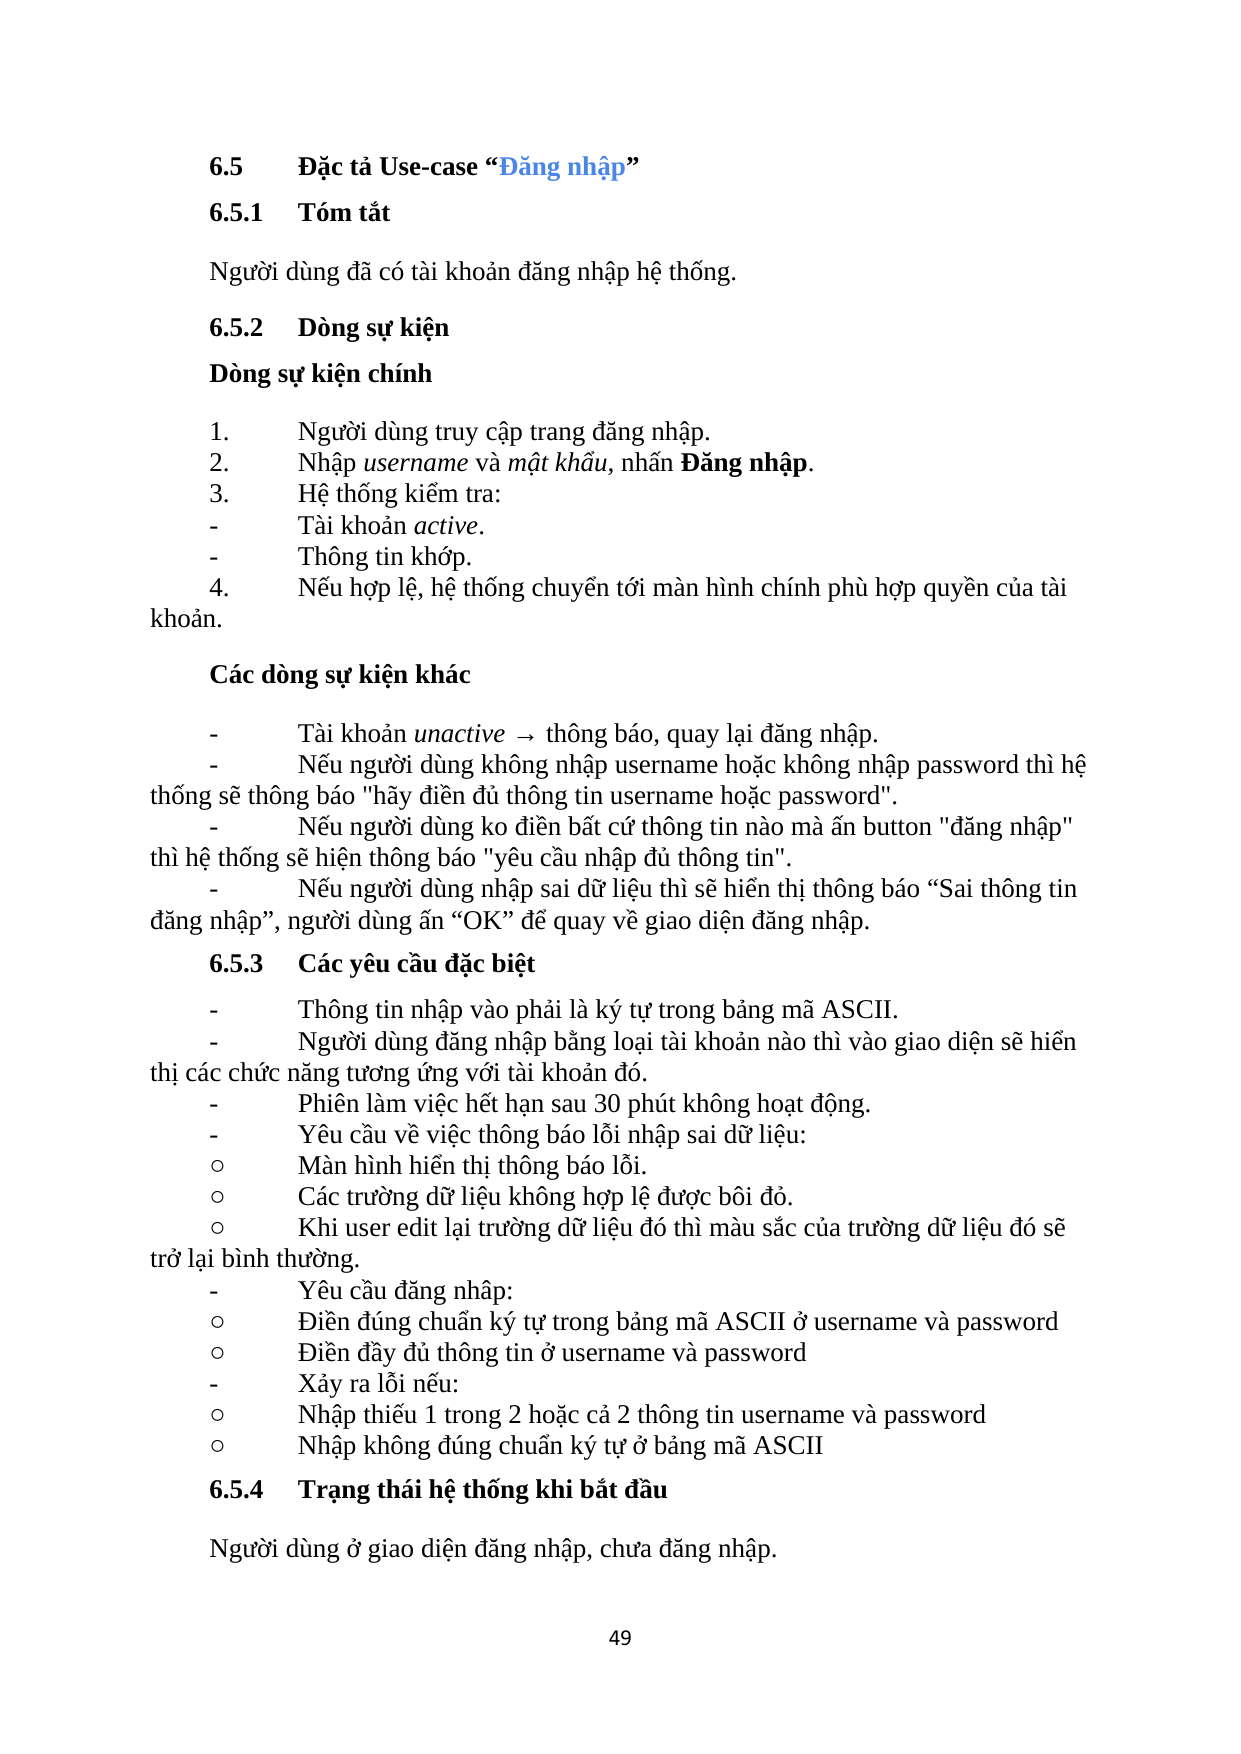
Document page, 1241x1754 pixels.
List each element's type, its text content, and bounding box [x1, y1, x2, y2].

list Các trường dữ liệu không hợp lệ được bôi đỏ. [150, 1180, 1090, 1211]
list Điền đầy đủ thông tin ở username và password [150, 1336, 1090, 1367]
list Màn hình hiển thị thông báo lỗi. [150, 1149, 1090, 1180]
subtitle Các yêu cầu đặc biệt [150, 947, 1090, 978]
subtitle Đặc tả Use-case “Đăng nhập” [150, 150, 1090, 181]
list Nếu người dùng nhập sai dữ liệu thì sẽ hiển thị thông báo “Sai thông tin đăng nhập”, người dùng ấn “OK” để quay về giao diện đăng nhập. [150, 873, 1090, 935]
list Điền đúng chuẩn ký tự trong bảng mã ASCII ở username và password [150, 1305, 1090, 1336]
subtitle Trạng thái hệ thống khi bắt đầu [150, 1473, 1090, 1504]
text Người dùng ở giao diện đăng nhập, chưa đăng nhập. [150, 1532, 1090, 1563]
list Nếu người dùng ko điền bất cứ thông tin nào mà ấn button "đăng nhập" thì hệ thống sẽ hiện thông báo "yêu cầu nhập đủ thông tin". [150, 810, 1090, 873]
list Nhập thiếu 1 trong 2 hoặc cả 2 thông tin username và password [150, 1398, 1090, 1429]
list Nếu hợp lệ, hệ thống chuyển tới màn hình chính phù hợp quyền của tài khoản. [150, 571, 1090, 633]
list Tài khoản active. [150, 509, 1090, 540]
text Người dùng đã có tài khoản đăng nhập hệ thống. [150, 254, 1090, 286]
list Xảy ra lỗi nếu: [150, 1367, 1090, 1398]
list Yêu cầu đăng nhâp: [150, 1274, 1090, 1305]
list Thông tin khớp. [150, 540, 1090, 571]
list Nếu người dùng không nhập username hoặc không nhập password thì hệ thống sẽ thông báo "hãy điền đủ thông tin username hoặc password". [150, 748, 1090, 810]
subtitle Tóm tắt [150, 196, 1090, 227]
list Nhập username và mật khẩu, nhấn Đăng nhập. [150, 446, 1090, 478]
subtitle Dòng sự kiện [150, 311, 1090, 342]
subtitle Dòng sự kiện chính [150, 357, 1090, 388]
list Phiên làm việc hết hạn sau 30 phút không hoạt động. [150, 1087, 1090, 1118]
list Khi user edit lại trường dữ liệu đó thì màu sắc của trường dữ liệu đó sẽ trở lại bình thường. [150, 1211, 1090, 1274]
subtitle Các dòng sự kiện khác [150, 658, 1090, 689]
list Hệ thống kiểm tra: [150, 478, 1090, 509]
list Người dùng đăng nhập bằng loại tài khoản nào thì vào giao diện sẽ hiển thị các chức năng tương ứng với tài khoản đó. [150, 1024, 1090, 1087]
list Người dùng truy cập trang đăng nhập. [150, 415, 1090, 446]
list Yêu cầu về việc thông báo lỗi nhập sai dữ liệu: [150, 1118, 1090, 1149]
list Thông tin nhập vào phải là ký tự trong bảng mã ASCII. [150, 993, 1090, 1024]
list Tài khoản unactive → thông báo, quay lại đăng nhập. [150, 717, 1090, 748]
list Nhập không đúng chuẩn ký tự ở bảng mã ASCII [150, 1429, 1090, 1461]
